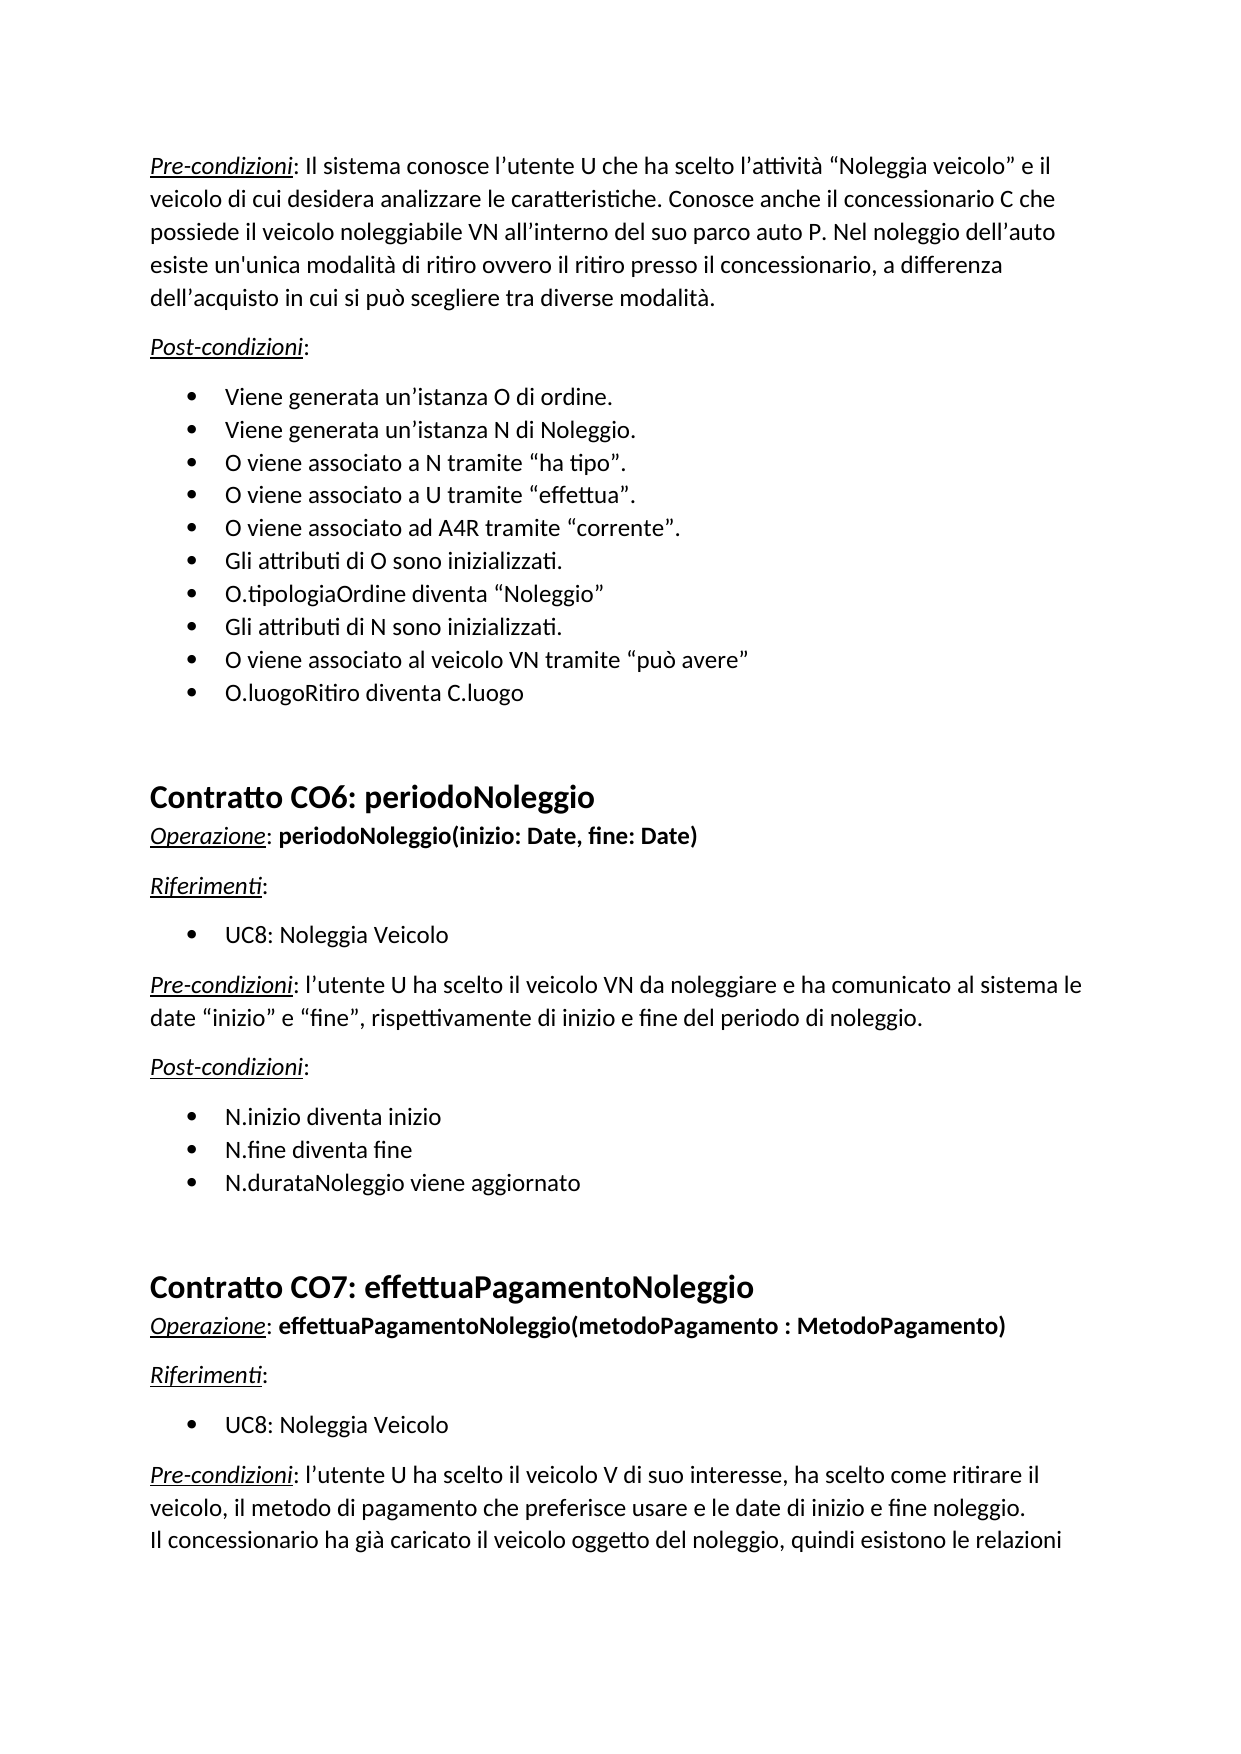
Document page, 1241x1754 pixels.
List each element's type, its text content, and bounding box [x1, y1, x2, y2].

list Viene generata un’istanza N di Noleggio. [187, 414, 1090, 444]
list Gli attributi di O sono inizializzati. [187, 545, 1090, 576]
list N.inizio diventa inizio [187, 1101, 1090, 1132]
list UC8: Noleggia Veicolo [187, 919, 1090, 950]
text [150, 1459, 1090, 1555]
subtitle Contratto CO7: effettuaPagamentoNoleggio [150, 1266, 1090, 1307]
list O.luogoRitiro diventa C.luogo [187, 677, 1090, 708]
text Pre-condizioni: l’utente U ha scelto il veicolo VN da noleggiare e ha comunicato al sistema le date “inizio” e “fine”, rispettivamente di inizio e fine del periodo di noleggio. [150, 969, 1090, 1032]
text Post-condizioni: [150, 1051, 1090, 1082]
list N.durataNoleggio viene aggiornato [187, 1167, 1090, 1197]
list Viene generata un’istanza O di ordine. [187, 381, 1090, 411]
text Riferimenti: [150, 870, 1090, 900]
subtitle Contratto CO6: periodoNoleggio [150, 776, 1090, 817]
list O viene associato a U tramite “effettua”. [187, 479, 1090, 510]
text Operazione: periodoNoleggio(inizio: Date, fine: Date) [150, 820, 1090, 851]
list O viene associato ad A4R tramite “corrente”. [187, 512, 1090, 543]
text Pre-condizioni: Il sistema conosce l’utente U che ha scelto l’attività “Noleggia veicolo” e il veicolo di cui desidera analizzare le caratteristiche. Conosce anche il concessionario C che possiede il veicolo noleggiabile VN all’interno del suo parco auto P. Nel noleggio dell’auto esiste un'unica modalità di ritiro ovvero il ritiro presso il concessionario, a differenza dell’acquisto in cui si può scegliere tra diverse modalità. [150, 150, 1090, 312]
list O viene associato a N tramite “ha tipo”. [187, 447, 1090, 477]
list UC8: Noleggia Veicolo [187, 1409, 1090, 1440]
list Gli attributi di N sono inizializzati. [187, 611, 1090, 642]
list O viene associato al veicolo VN tramite “può avere” [187, 644, 1090, 675]
text Operazione: effettuaPagamentoNoleggio(metodoPagamento : MetodoPagamento) [150, 1310, 1090, 1341]
list O.tipologiaOrdine diventa “Noleggio” [187, 578, 1090, 609]
text Post-condizioni: [150, 331, 1090, 362]
list N.fine diventa fine [187, 1134, 1090, 1164]
text Riferimenti: [150, 1359, 1090, 1390]
